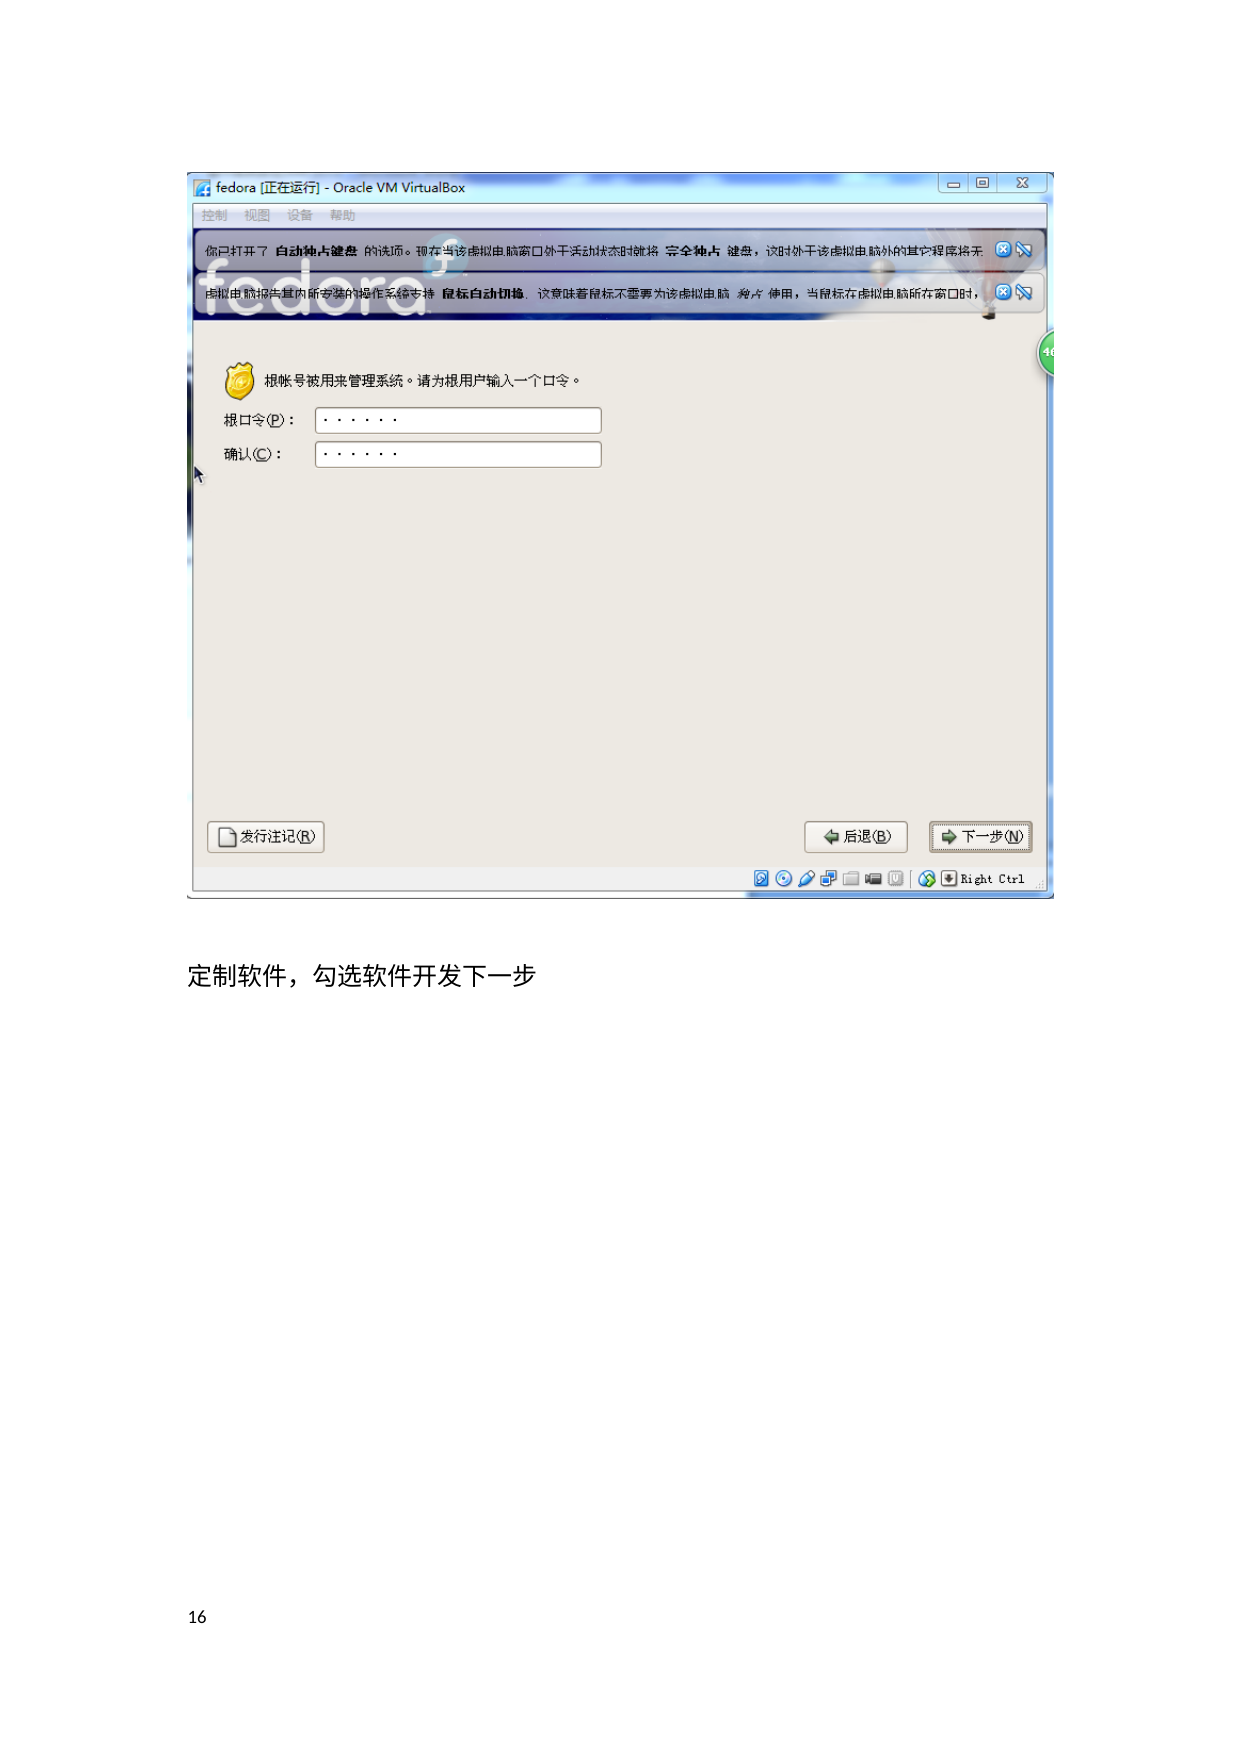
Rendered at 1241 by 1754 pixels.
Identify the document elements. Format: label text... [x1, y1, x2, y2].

text 定制软件，勾选软件开发下一步 [187, 942, 1053, 1007]
picture [187, 172, 1054, 899]
